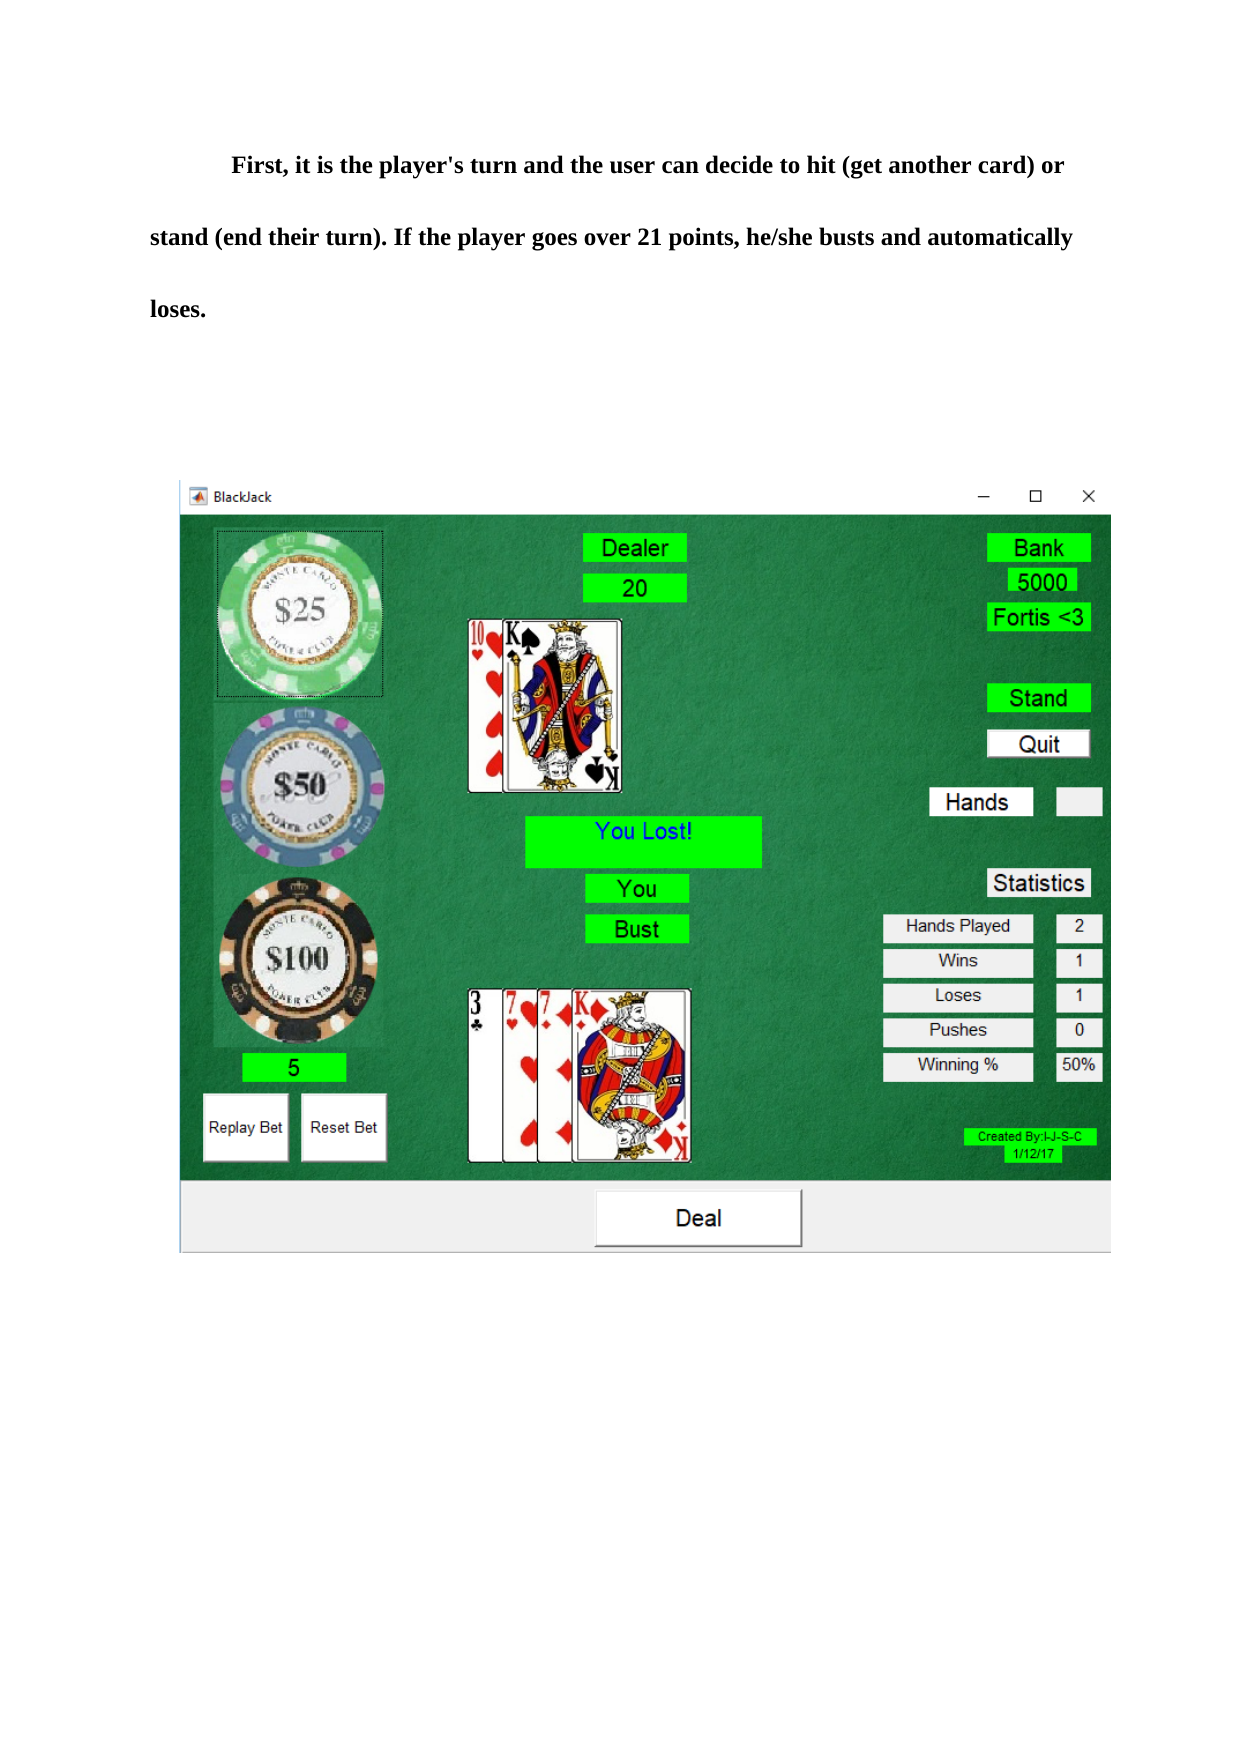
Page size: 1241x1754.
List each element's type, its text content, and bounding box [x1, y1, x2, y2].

picture [179, 480, 1111, 1253]
text First, it is the player's turn and the user can decide to hit (get another card) or stand (end their turn). If the player goes over 21 points, he/she busts and automatically loses. [150, 150, 1090, 322]
